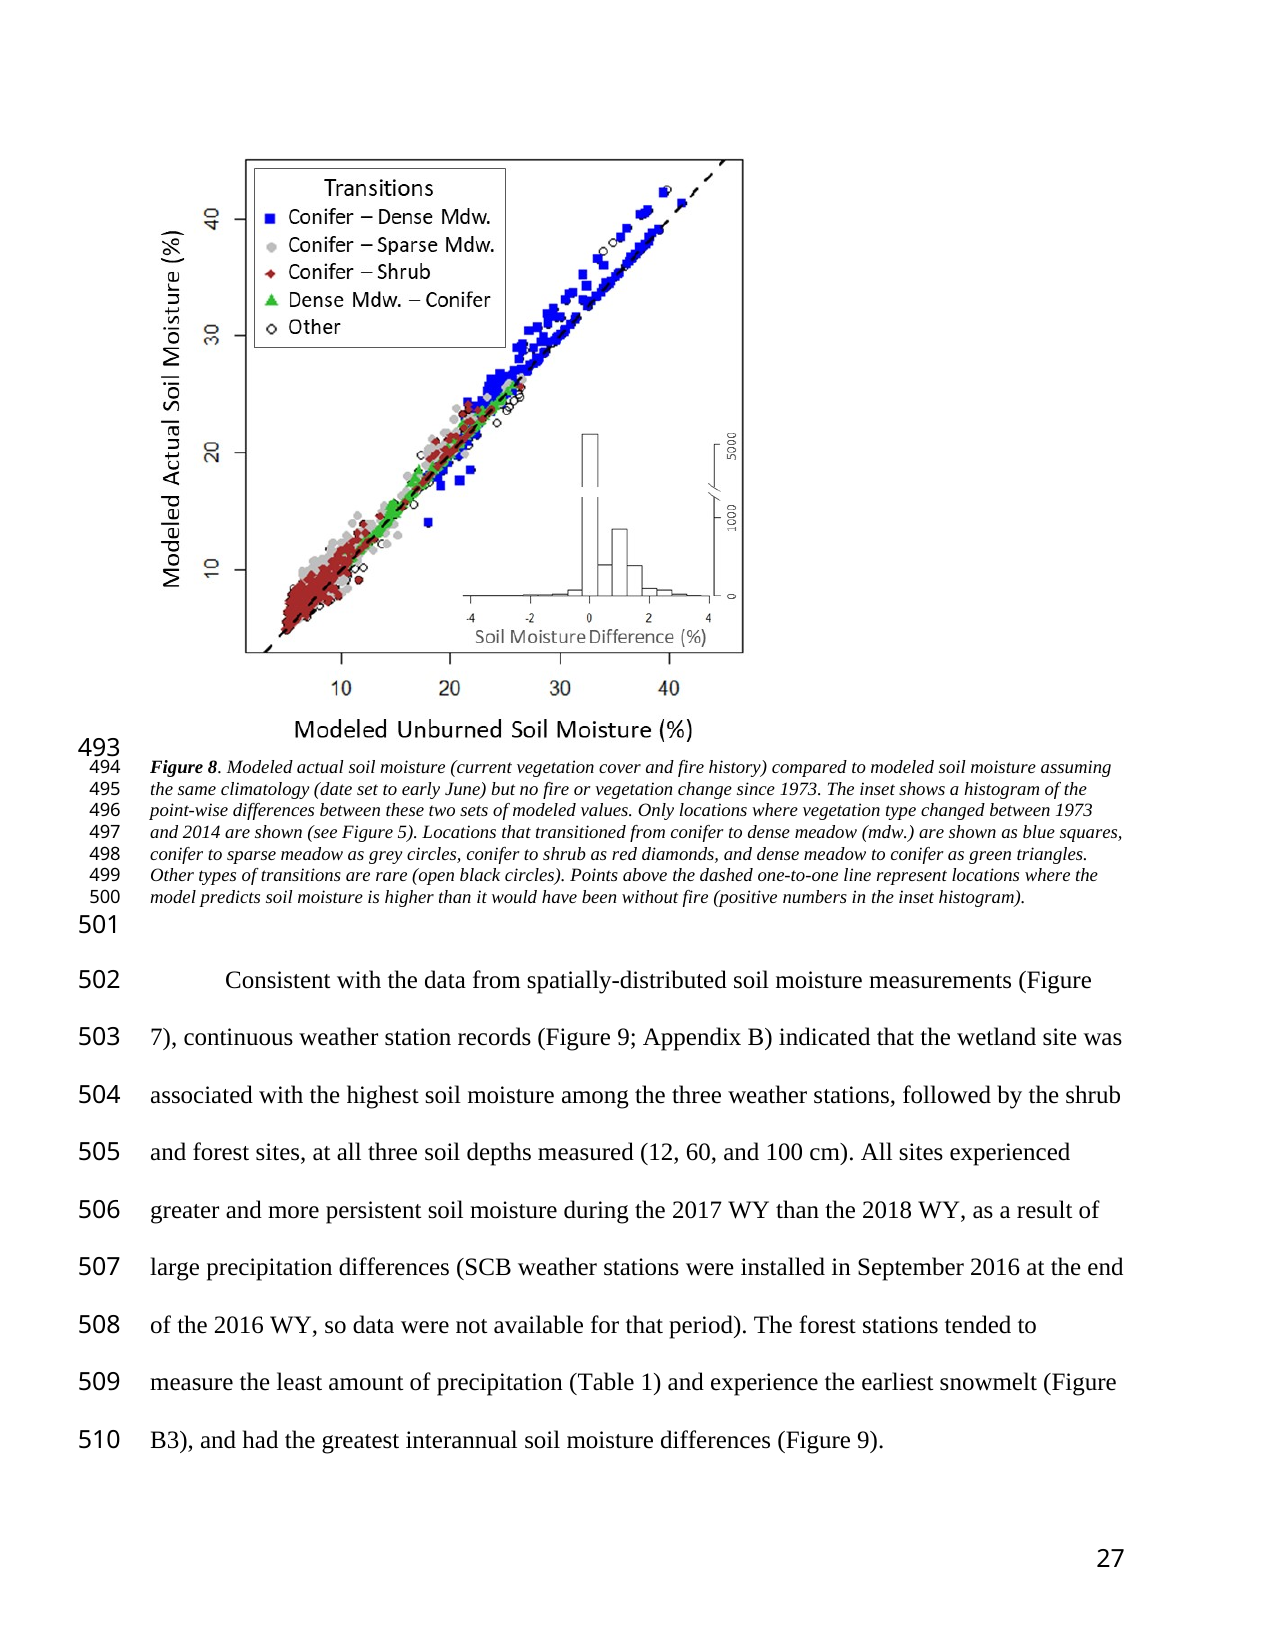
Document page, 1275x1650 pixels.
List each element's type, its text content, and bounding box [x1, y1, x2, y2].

picture [150, 150, 757, 757]
text Figure 8. Modeled actual soil moisture (current vegetation cover and fire history) compared to modeled soil moisture assuming the same climatology (date set to early June) but no fire or vegetation change since 1973. The inset shows a histogram of the point-wise differences between these two sets of modeled values. Only locations where vegetation type changed between 1973 and 2014 are shown (see Figure 5). Locations that transitioned from conifer to dense meadow (mdw.) are shown as blue squares, conifer to sparse meadow as grey circles, conifer to shrub as red diamonds, and dense meadow to conifer as green triangles. Other types of transitions are rare (open black circles). Points above the dashed one-to-one line represent locations where the model predicts soil moisture is higher than it would have been without fire (positive numbers in the inset histogram). [150, 756, 1125, 907]
text Consistent with the data from spatially-distributed soil moisture measurements (Figure 7), continuous weather station records (Figure 9; Appendix B) indicated that the wetland site was associated with the highest soil moisture among the three weather stations, followed by the shrub and forest sites, at all three soil depths measured (12, 60, and 100 cm). All sites experienced greater and more persistent soil moisture during the 2017 WY than the 2018 WY, as a result of large precipitation differences (SCB weather stations were installed in September 2016 at the end of the 2016 WY, so data were not available for that period). The forest stations tended to measure the least amount of precipitation (Table 1) and experience the earliest snowmelt (Figure B3), and had the greatest interannual soil moisture differences (Figure 9). [150, 965, 1125, 1453]
